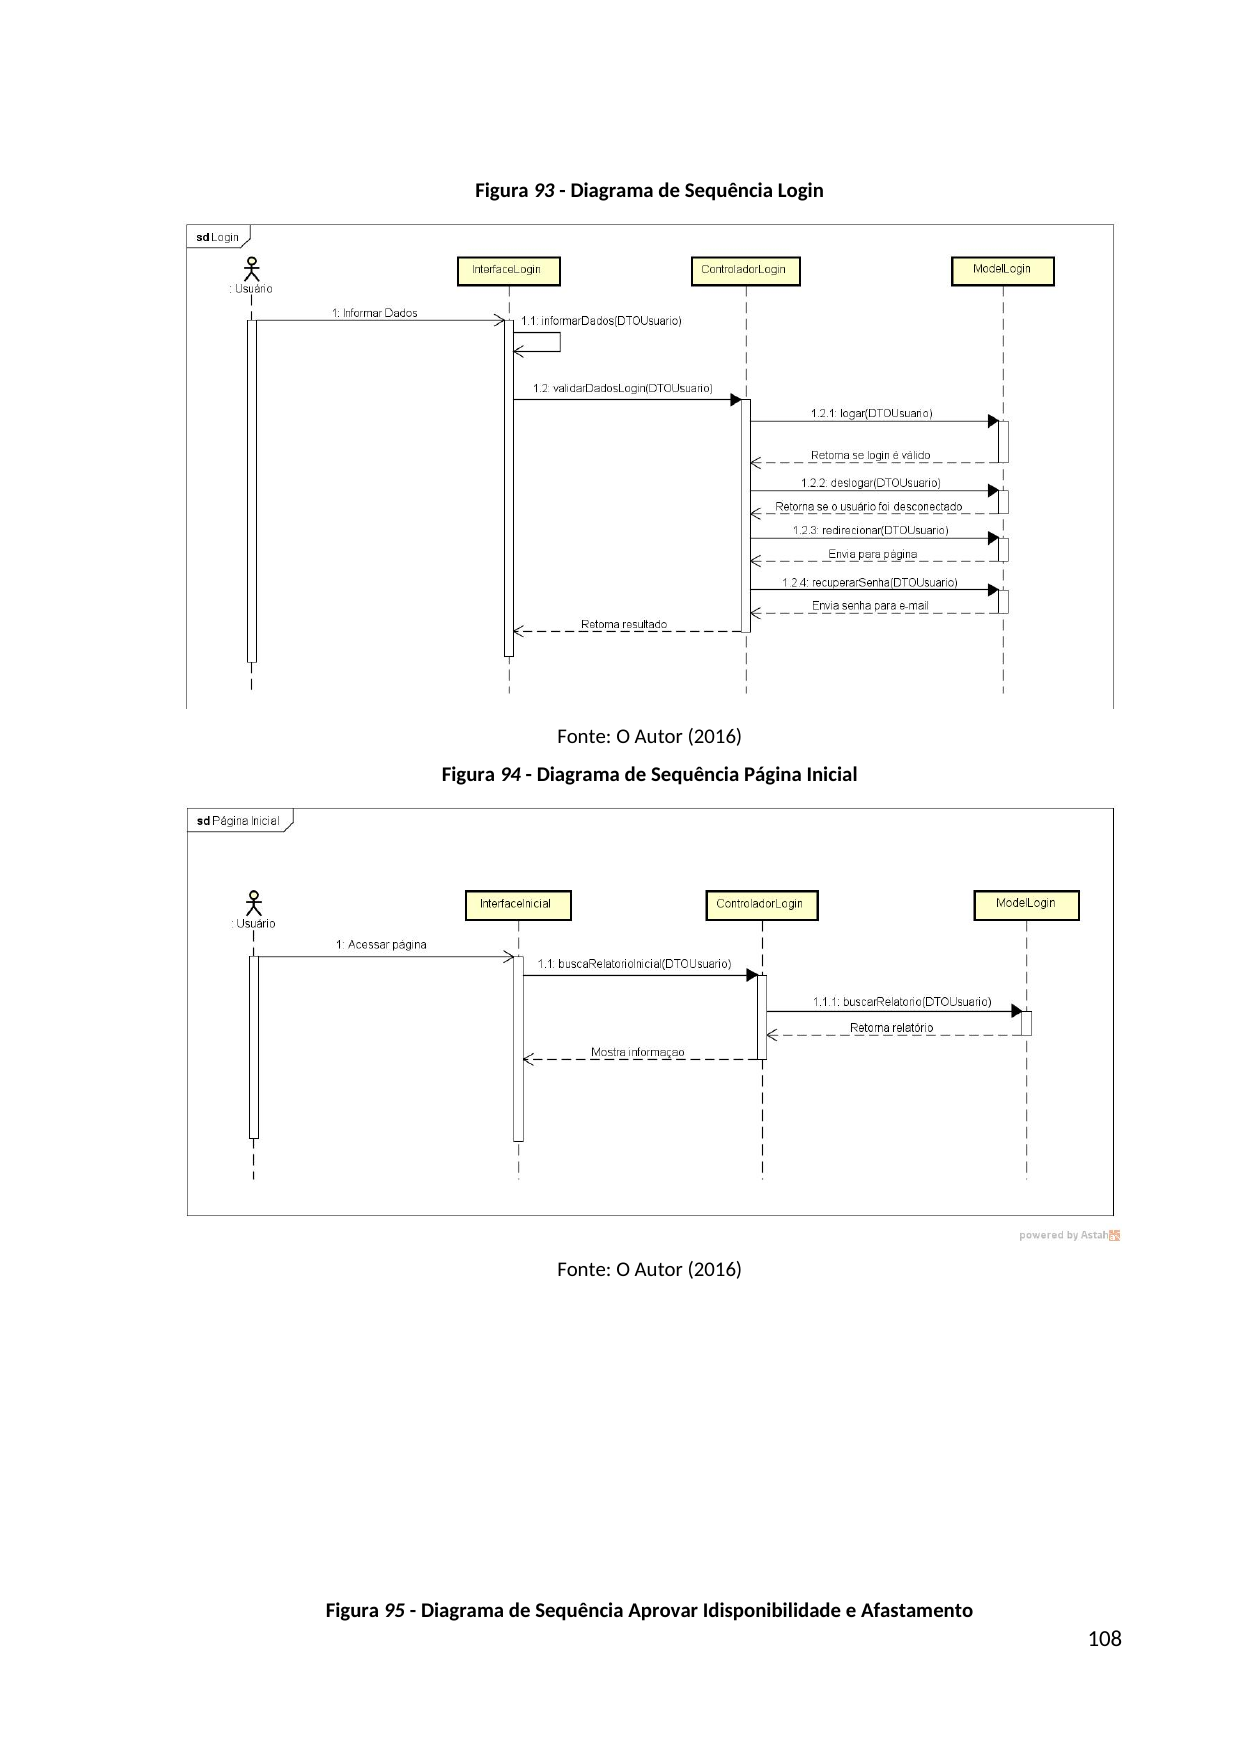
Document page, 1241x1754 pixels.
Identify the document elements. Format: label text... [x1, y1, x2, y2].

picture [177, 798, 1123, 1244]
picture [177, 215, 1123, 709]
text Figura 94 - Diagrama de Sequência Página Inicial [177, 761, 1122, 786]
text Fonte: O Autor (2016) [177, 723, 1122, 748]
text Figura 95 - Diagrama de Sequência Aprovar Idisponibilidade e Afastamento [177, 1597, 1122, 1622]
text Figura 93 - Diagrama de Sequência Login [177, 177, 1122, 203]
text Fonte: O Autor (2016) [177, 1256, 1122, 1281]
